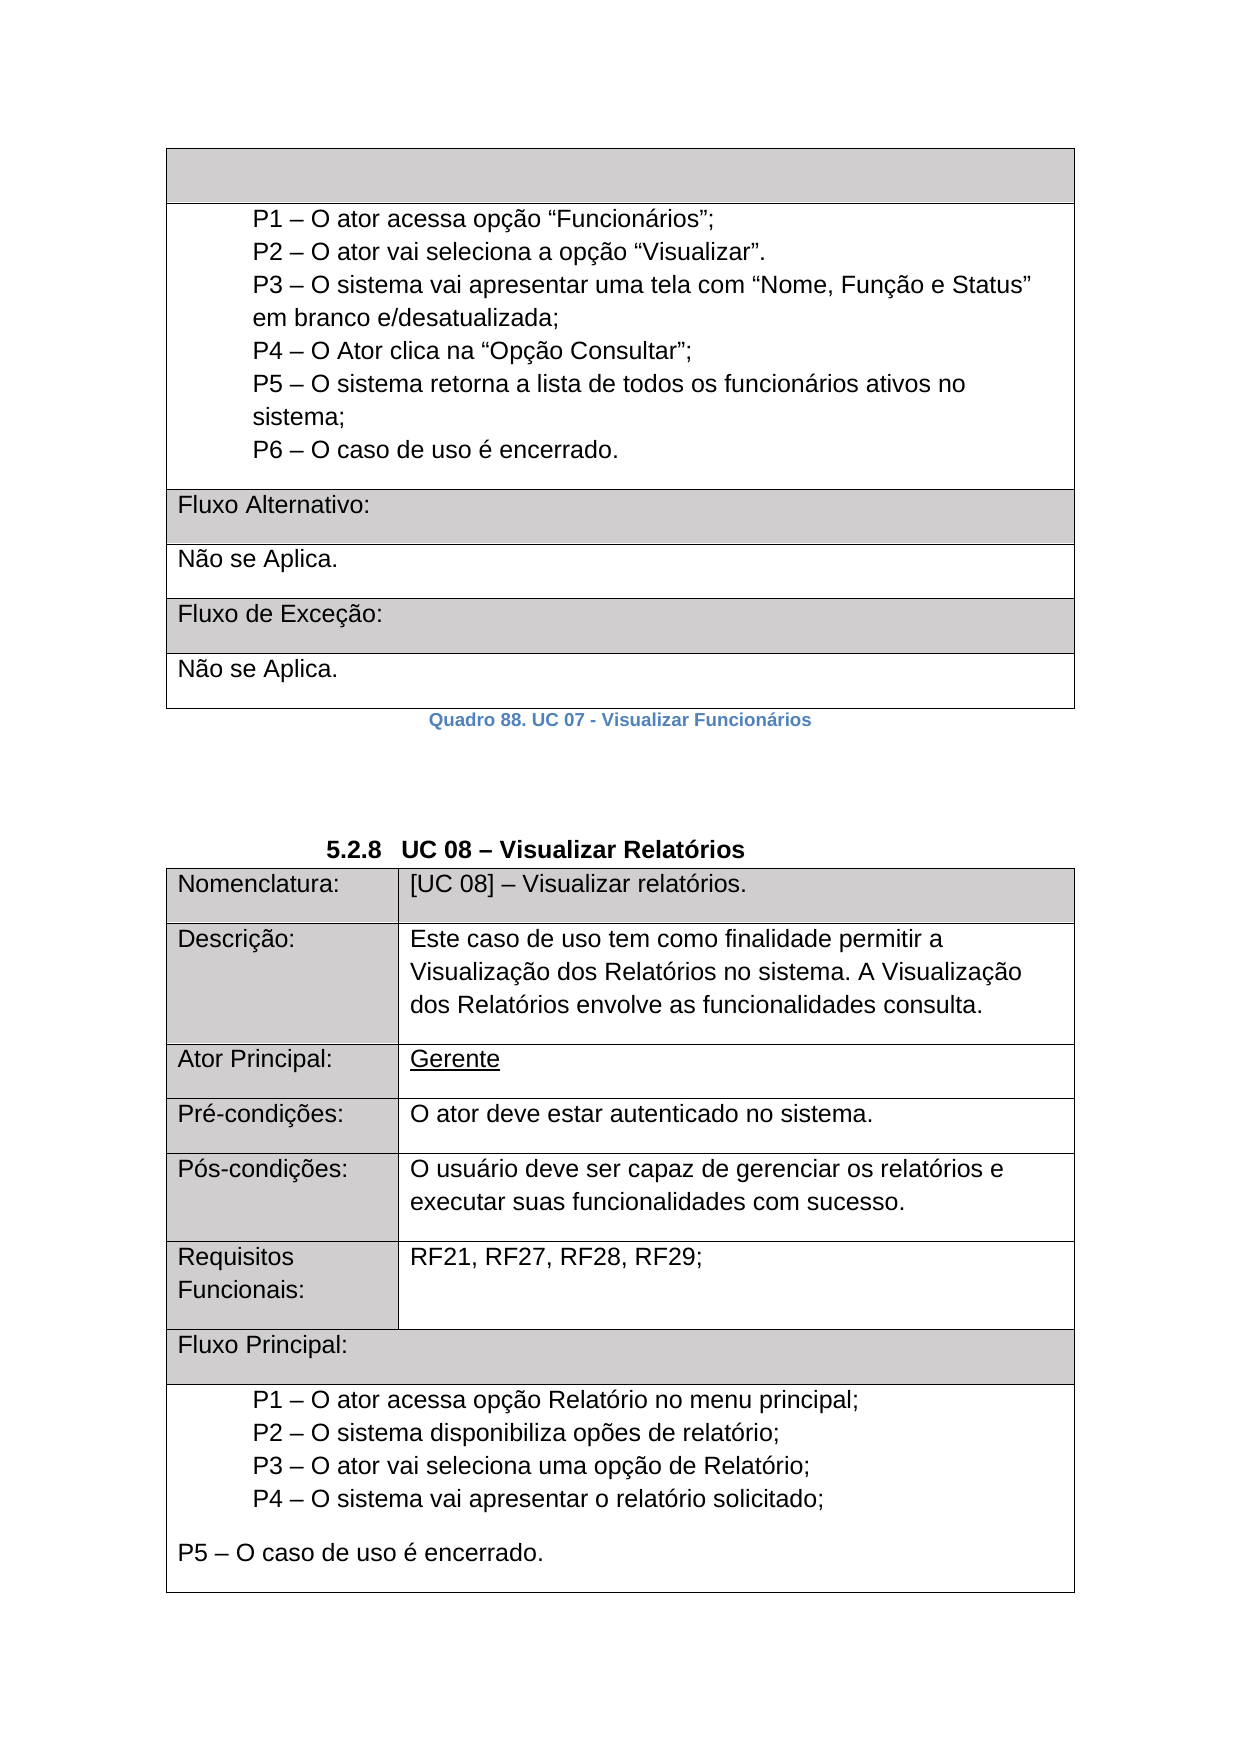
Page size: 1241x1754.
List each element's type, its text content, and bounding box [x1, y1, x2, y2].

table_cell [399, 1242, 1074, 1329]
subtitle UC 08 – Visualizar Relatórios [326, 834, 1063, 863]
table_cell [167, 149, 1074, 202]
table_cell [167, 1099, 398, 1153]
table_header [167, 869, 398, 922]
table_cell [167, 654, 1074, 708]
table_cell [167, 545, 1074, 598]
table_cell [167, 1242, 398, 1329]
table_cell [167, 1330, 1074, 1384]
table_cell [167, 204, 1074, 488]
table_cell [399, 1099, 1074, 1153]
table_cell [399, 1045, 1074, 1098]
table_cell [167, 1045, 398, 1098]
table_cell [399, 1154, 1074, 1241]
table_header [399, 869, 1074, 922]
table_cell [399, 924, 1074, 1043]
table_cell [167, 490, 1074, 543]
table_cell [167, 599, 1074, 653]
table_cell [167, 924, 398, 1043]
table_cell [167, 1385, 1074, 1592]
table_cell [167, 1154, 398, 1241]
